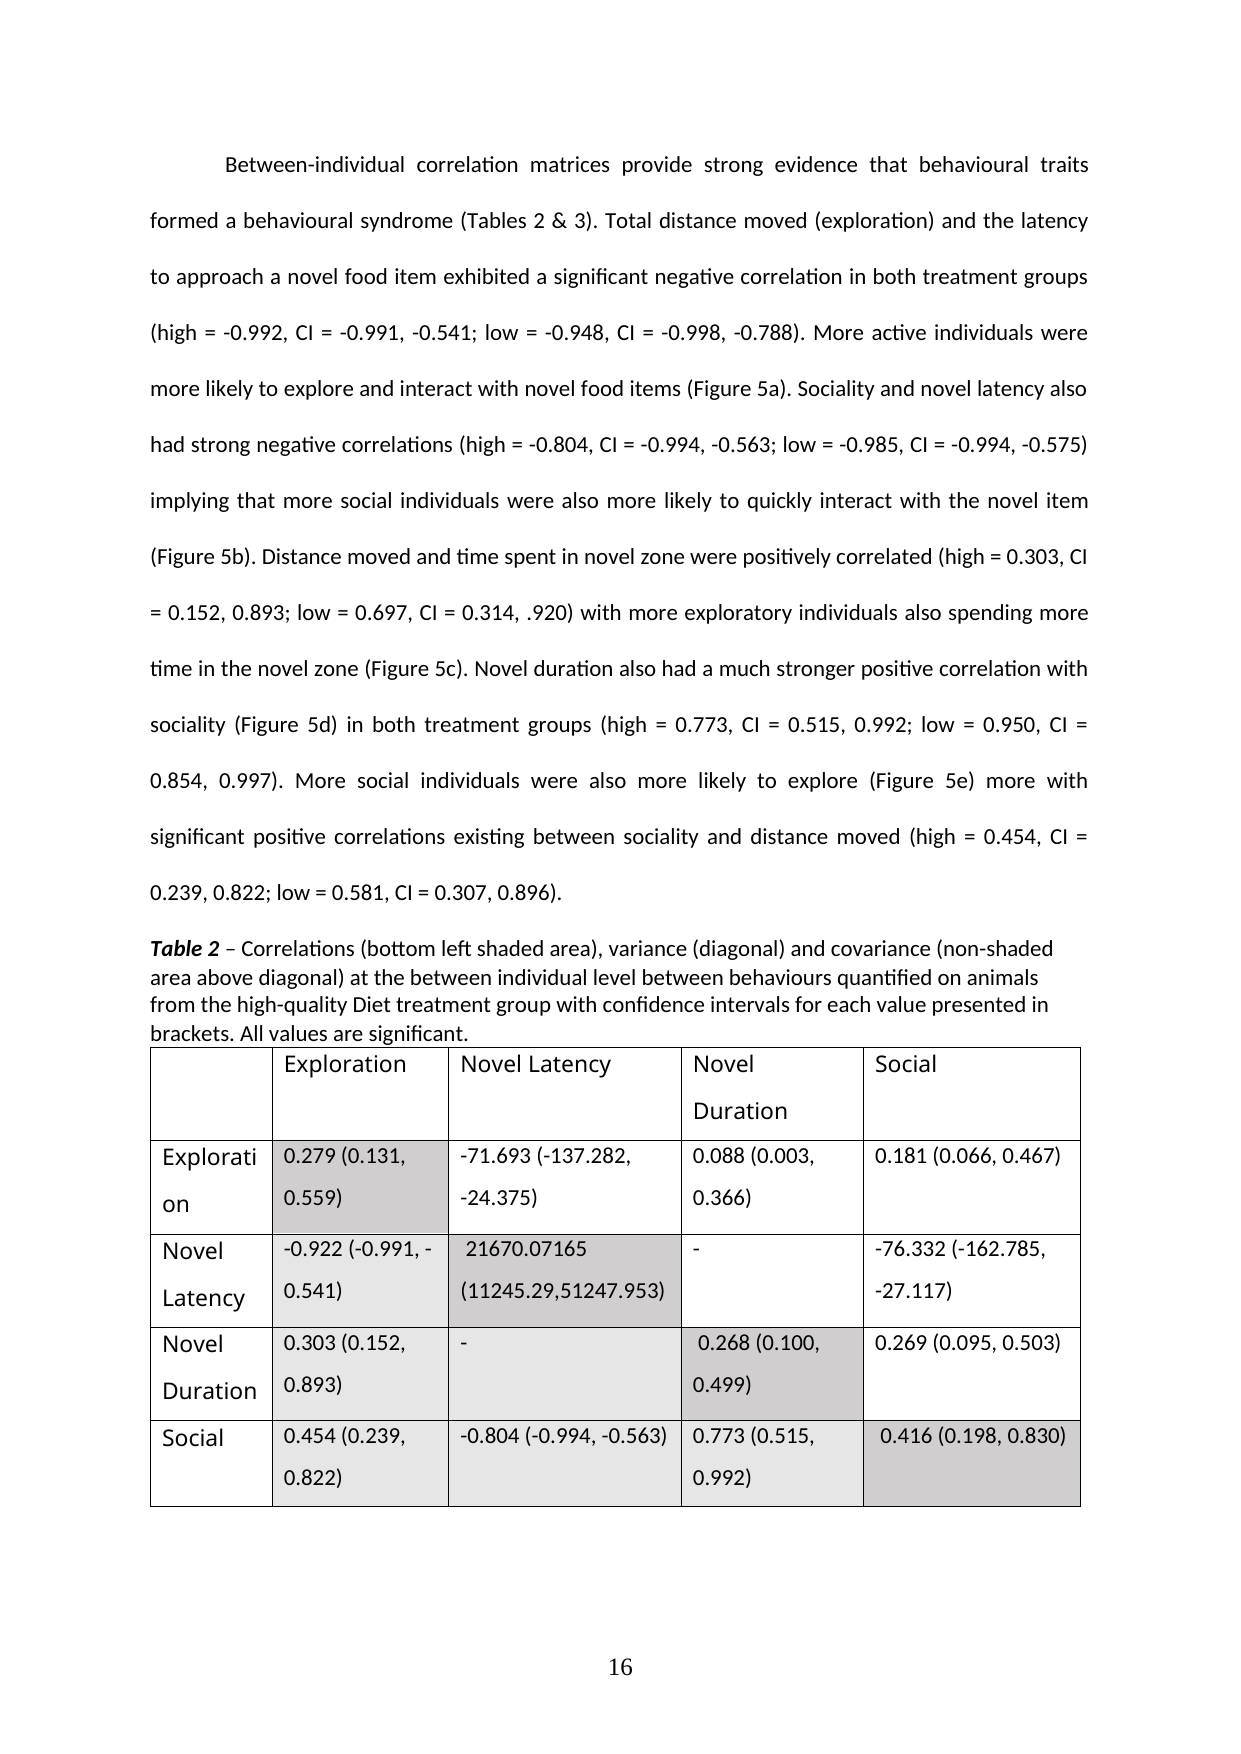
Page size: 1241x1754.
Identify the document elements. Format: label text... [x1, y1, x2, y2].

table_cell 0.088 (0.003, 0.366) [682, 1141, 863, 1233]
table_cell 0.269 (0.095, 0.503) [864, 1328, 1080, 1420]
table_header Social [864, 1048, 1080, 1140]
table_cell -76.332 (-162.785, -27.117) [864, 1235, 1080, 1327]
table_cell 0.181 (0.066, 0.467) [864, 1141, 1080, 1233]
table_cell 0.773 (0.515, 0.992) [682, 1421, 863, 1506]
table_cell 0.279 (0.131, 0.559) [273, 1141, 448, 1233]
table_header Novel Duration [682, 1048, 863, 1140]
table_cell -0.804 (-0.994, -0.563) [449, 1421, 681, 1506]
table_cell -0.922 (-0.991, -0.541) [273, 1235, 448, 1327]
table_header [151, 1048, 272, 1140]
table_header Exploration [273, 1048, 448, 1140]
table_cell Novel Latency [151, 1235, 272, 1327]
text Table 2 – Correlations (bottom left shaded area), variance (diagonal) and covariance (non-shaded area above diagonal) at the between individual level between behaviours quantified on animals from the high-quality Diet treatment group with confidence intervals for each value presented in brackets. All values are significant. [150, 934, 1090, 1047]
table_cell 0.303 (0.152, 0.893) [273, 1328, 448, 1420]
table_cell 21670.07165 (11245.29,51247.953) [449, 1235, 681, 1327]
table_cell 0.454 (0.239, 0.822) [273, 1421, 448, 1506]
table_cell 0.416 (0.198, 0.830) [864, 1421, 1080, 1506]
table_cell - [449, 1328, 681, 1420]
table_cell Exploration [151, 1141, 272, 1233]
table_cell -71.693 (-137.282, -24.375) [449, 1141, 681, 1233]
table_cell Novel Duration [151, 1328, 272, 1420]
table_cell Social [151, 1421, 272, 1506]
table_cell 0.268 (0.100, 0.499) [682, 1328, 863, 1420]
table_cell - [682, 1235, 863, 1327]
text Between-individual correlation matrices provide strong evidence that behavioural traits formed a behavioural syndrome (Tables 2 & 3). Total distance moved (exploration) and the latency to approach a novel food item exhibited a significant negative correlation in both treatment groups (high = -0.992, CI = -0.991, -0.541; low = -0.948, CI = -0.998, -0.788). More active individuals were more likely to explore and interact with novel food items (Figure 5a). Sociality and novel latency also had strong negative correlations (high = -0.804, CI = -0.994, -0.563; low = -0.985, CI = -0.994, -0.575) implying that more social individuals were also more likely to quickly interact with the novel item (Figure 5b). Distance moved and time spent in novel zone were positively correlated (high = 0.303, CI = 0.152, 0.893; low = 0.697, CI = 0.314, .920) with more exploratory individuals also spending more time in the novel zone (Figure 5c). Novel duration also had a much stronger positive correlation with sociality (Figure 5d) in both treatment groups (high = 0.773, CI = 0.515, 0.992; low = 0.950, CI = 0.854, 0.997). More social individuals were also more likely to explore (Figure 5e) more with significant positive correlations existing between sociality and distance moved (high = 0.454, CI = 0.239, 0.822; low = 0.581, CI = 0.307, 0.896). [150, 150, 1090, 907]
table_header Novel Latency [449, 1048, 681, 1140]
